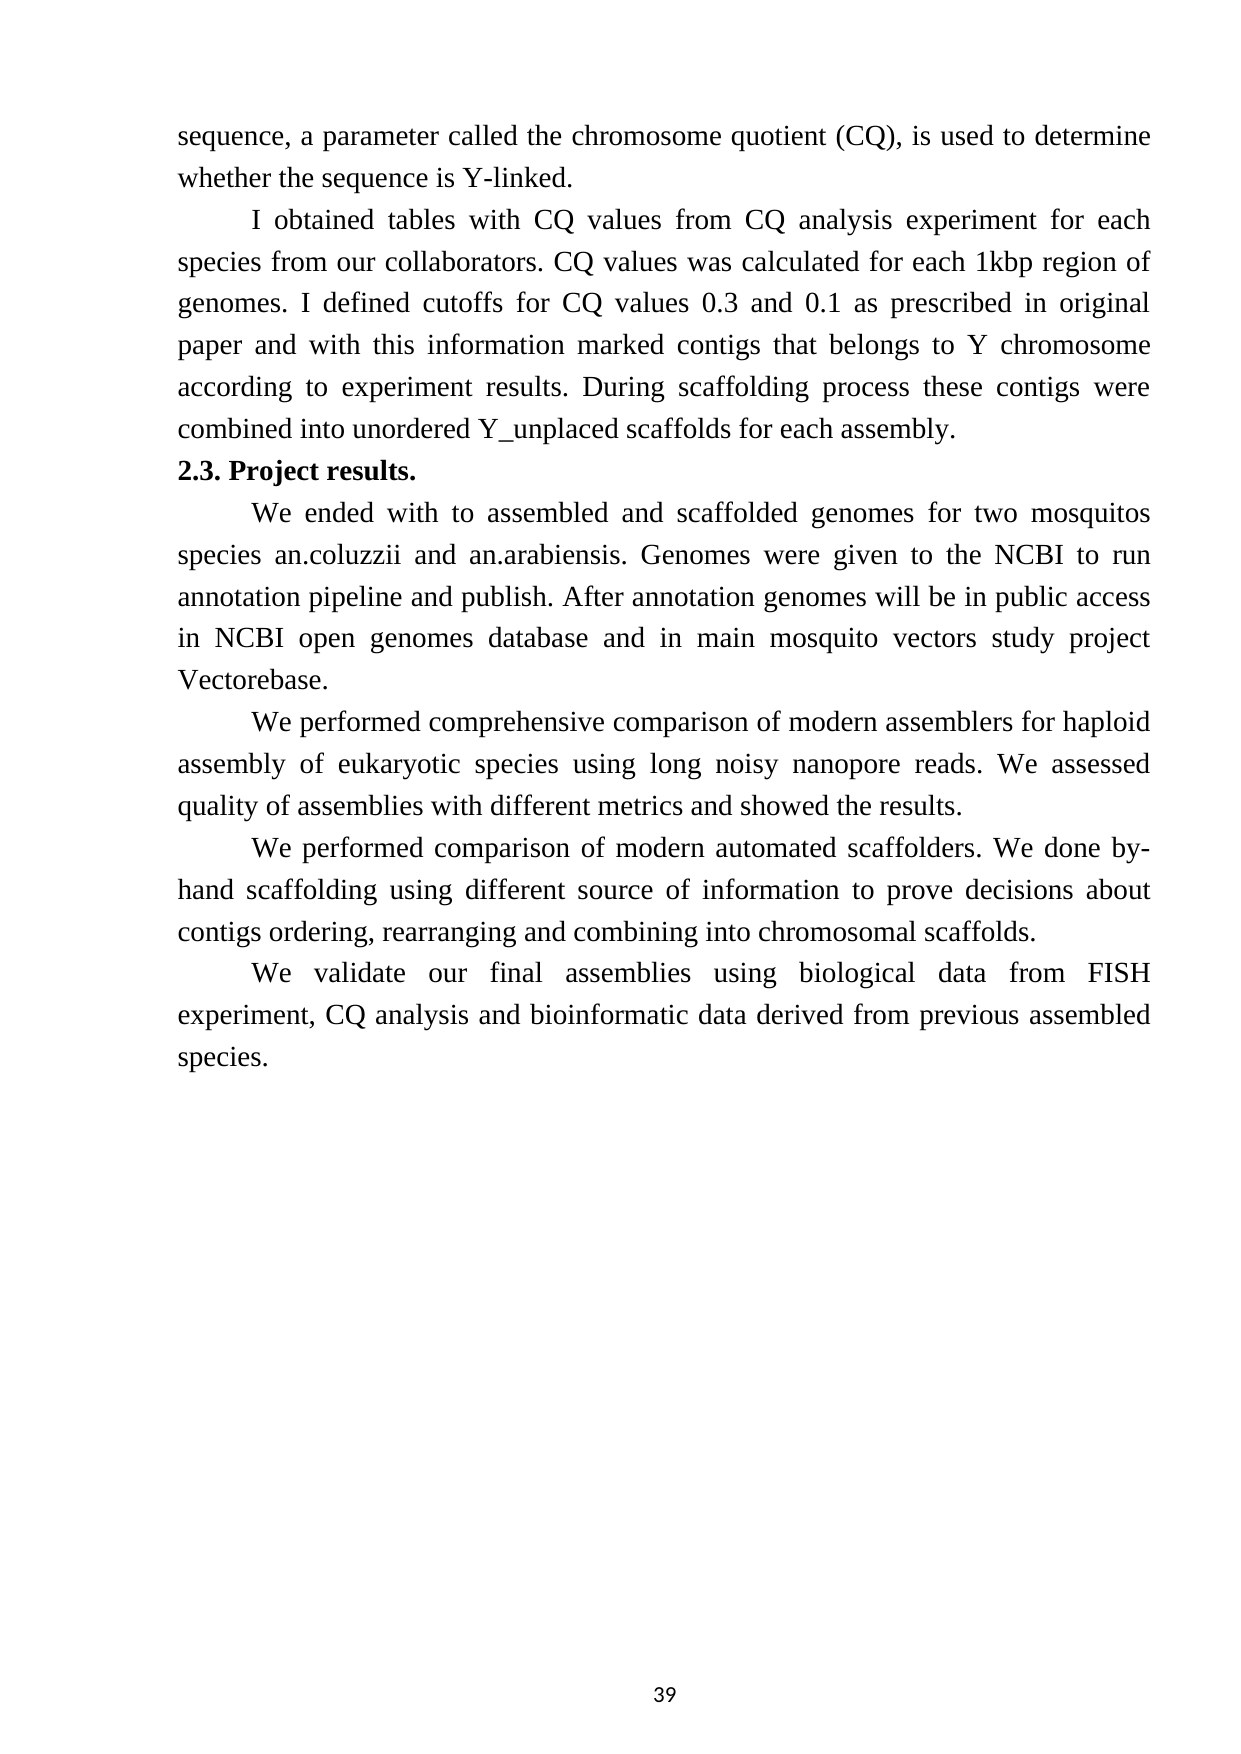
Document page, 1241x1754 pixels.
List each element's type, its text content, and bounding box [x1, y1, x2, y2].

text We validate our final assemblies using biological data from FISH experiment, CQ analysis and bioinformatic data derived from previous assembled species. [177, 956, 1152, 1073]
text We ended with to assembled and scaffolded genomes for two mosquitos species an.coluzzii and an.arabiensis. Genomes were given to the NCBI to run annotation pipeline and publish. After annotation genomes will be in public access in NCBI open genomes database and in main mosquito vectors study project Vectorebase. [177, 495, 1152, 696]
text We performed comprehensive comparison of modern assemblers for haploid assembly of eukaryotic species using long noisy nanopore reads. We assessed quality of assemblies with different metrics and showed the results. [177, 704, 1152, 822]
text Project results. [177, 453, 1152, 487]
text I obtained tables with CQ values from CQ analysis experiment for each species from our collaborators. CQ values was calculated for each 1kbp region of genomes. I defined cutoffs for CQ values 0.3 and 0.1 as prescribed in original paper and with this information marked contigs that belongs to Y chromosome according to experiment results. During scaffolding process these contigs were combined into unordered Y_unplaced scaffolds for each assembly. [177, 202, 1152, 445]
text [177, 118, 1152, 193]
text We performed comparison of modern automated scaffolders. We done by-hand scaffolding using different source of information to prove decisions about contigs ordering, rearranging and combining into chromosomal scaffolds. [177, 830, 1152, 947]
